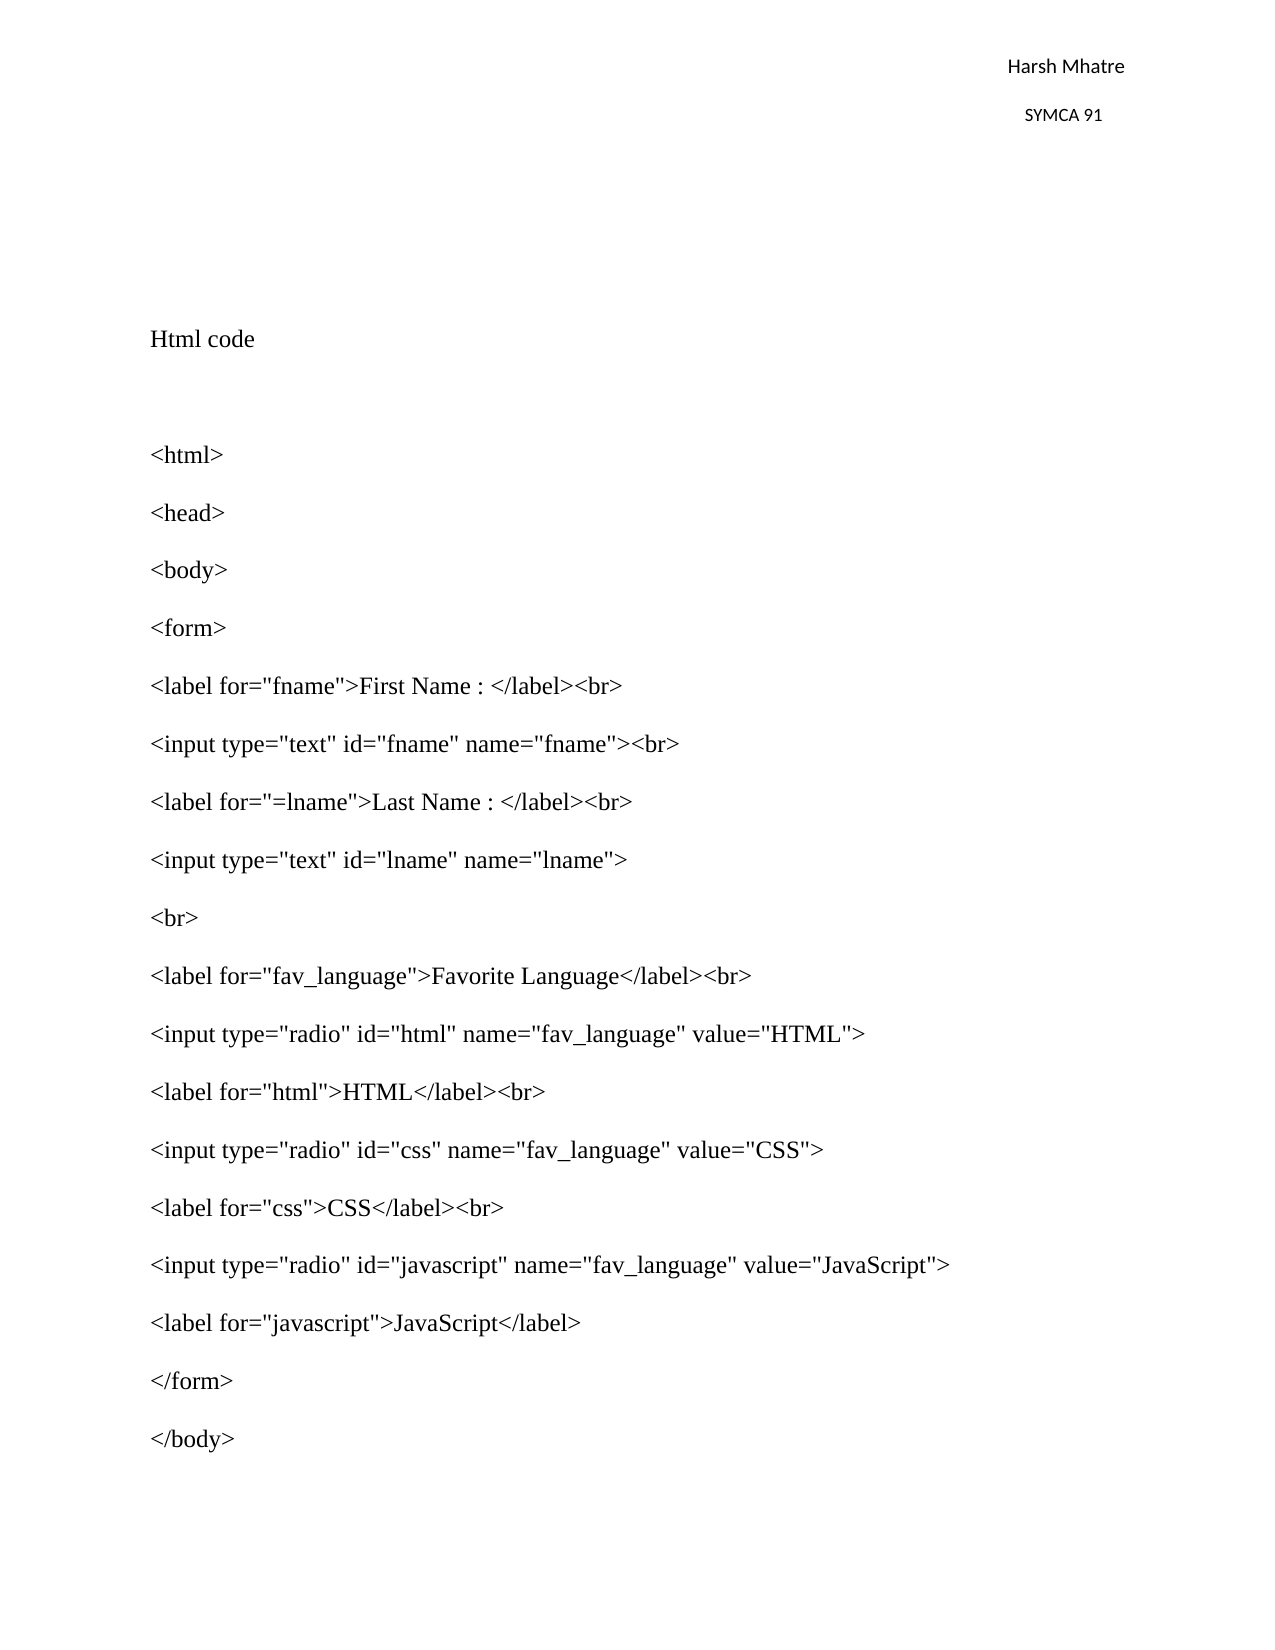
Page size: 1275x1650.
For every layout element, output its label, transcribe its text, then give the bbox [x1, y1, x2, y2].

text Html code [150, 324, 1125, 353]
text <label for="fname">First Name : </label><br> [150, 671, 1125, 700]
text <input type="text" id="lname" name="lname"> [150, 845, 1125, 874]
text </form> [150, 1366, 1125, 1395]
text <head> [150, 498, 1125, 526]
text <input type="radio" id="javascript" name="fav_language" value="JavaScript"> [150, 1251, 1125, 1279]
text <input type="radio" id="css" name="fav_language" value="CSS"> [150, 1135, 1125, 1163]
text <body> [150, 556, 1125, 584]
text <label for="html">HTML</label><br> [150, 1077, 1125, 1106]
text <html> [150, 440, 1125, 468]
text <input type="radio" id="html" name="fav_language" value="HTML"> [150, 1019, 1125, 1048]
text </body> [150, 1424, 1125, 1453]
text <form> [150, 613, 1125, 642]
text <label for="=lname">Last Name : </label><br> [150, 787, 1125, 816]
text <label for="css">CSS</label><br> [150, 1193, 1125, 1221]
text <label for="fav_language">Favorite Language</label><br> [150, 961, 1125, 990]
text <br> [150, 903, 1125, 932]
text <label for="javascript">JavaScript</label> [150, 1308, 1125, 1337]
text <input type="text" id="fname" name="fname"><br> [150, 729, 1125, 758]
